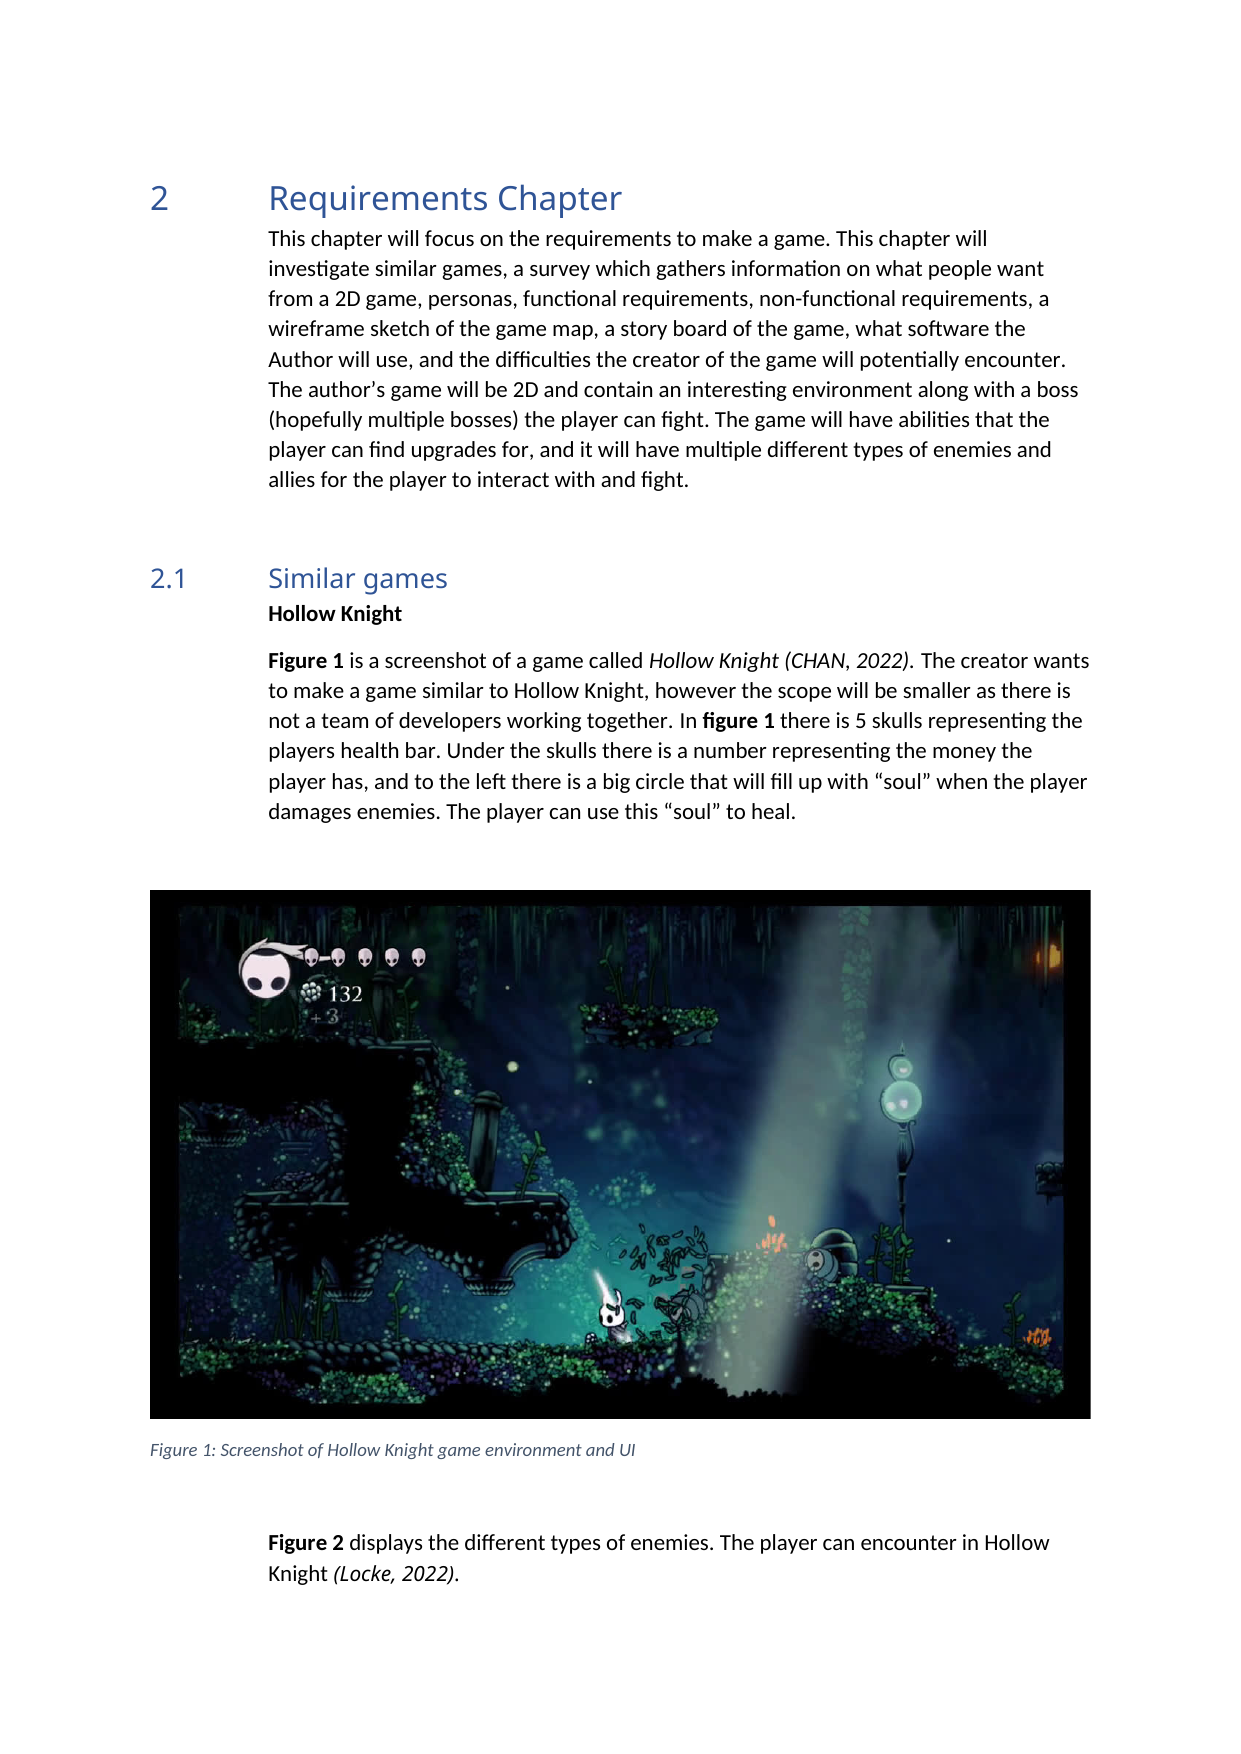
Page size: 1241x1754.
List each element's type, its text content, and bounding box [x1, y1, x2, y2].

picture [150, 890, 1091, 1419]
text This chapter will focus on the requirements to make a game. This chapter will investigate similar games, a survey which gathers information on what people want from a 2D game, personas, functional requirements, non-functional requirements, a wireframe sketch of the game map, a story board of the game, what software the Author will use, and the difficulties the creator of the game will potentially encounter. The author’s game will be 2D and contain an interesting environment along with a boss (hopefully multiple bosses) the player can fight. The game will have abilities that the player can find upgrades for, and it will have multiple different types of enemies and allies for the player to interact with and fight. [268, 224, 1090, 494]
text Figure 1: Screenshot of Hollow Knight game environment and UI [150, 1438, 1090, 1461]
text Figure 1 is a screenshot of a game called Hollow Knight (CHAN, 2022). The creator wants to make a game similar to Hollow Knight, however the scope will be smaller as there is not a team of developers working together. In figure 1 there is 5 skulls representing the players health bar. Under the skulls there is a number representing the money the player has, and to the left there is a big circle that will fill up with “soul” when the player damages enemies. The player can use this “soul” to heal. [268, 646, 1090, 825]
text Hollow Knight [268, 599, 1090, 627]
text Figure 2 displays the different types of enemies. The player can encounter in Hollow Knight (Locke, 2022). [268, 1528, 1090, 1587]
subtitle 2 Requirements Chapter [150, 175, 1090, 220]
subtitle 2.1 Similar games [150, 559, 1090, 596]
